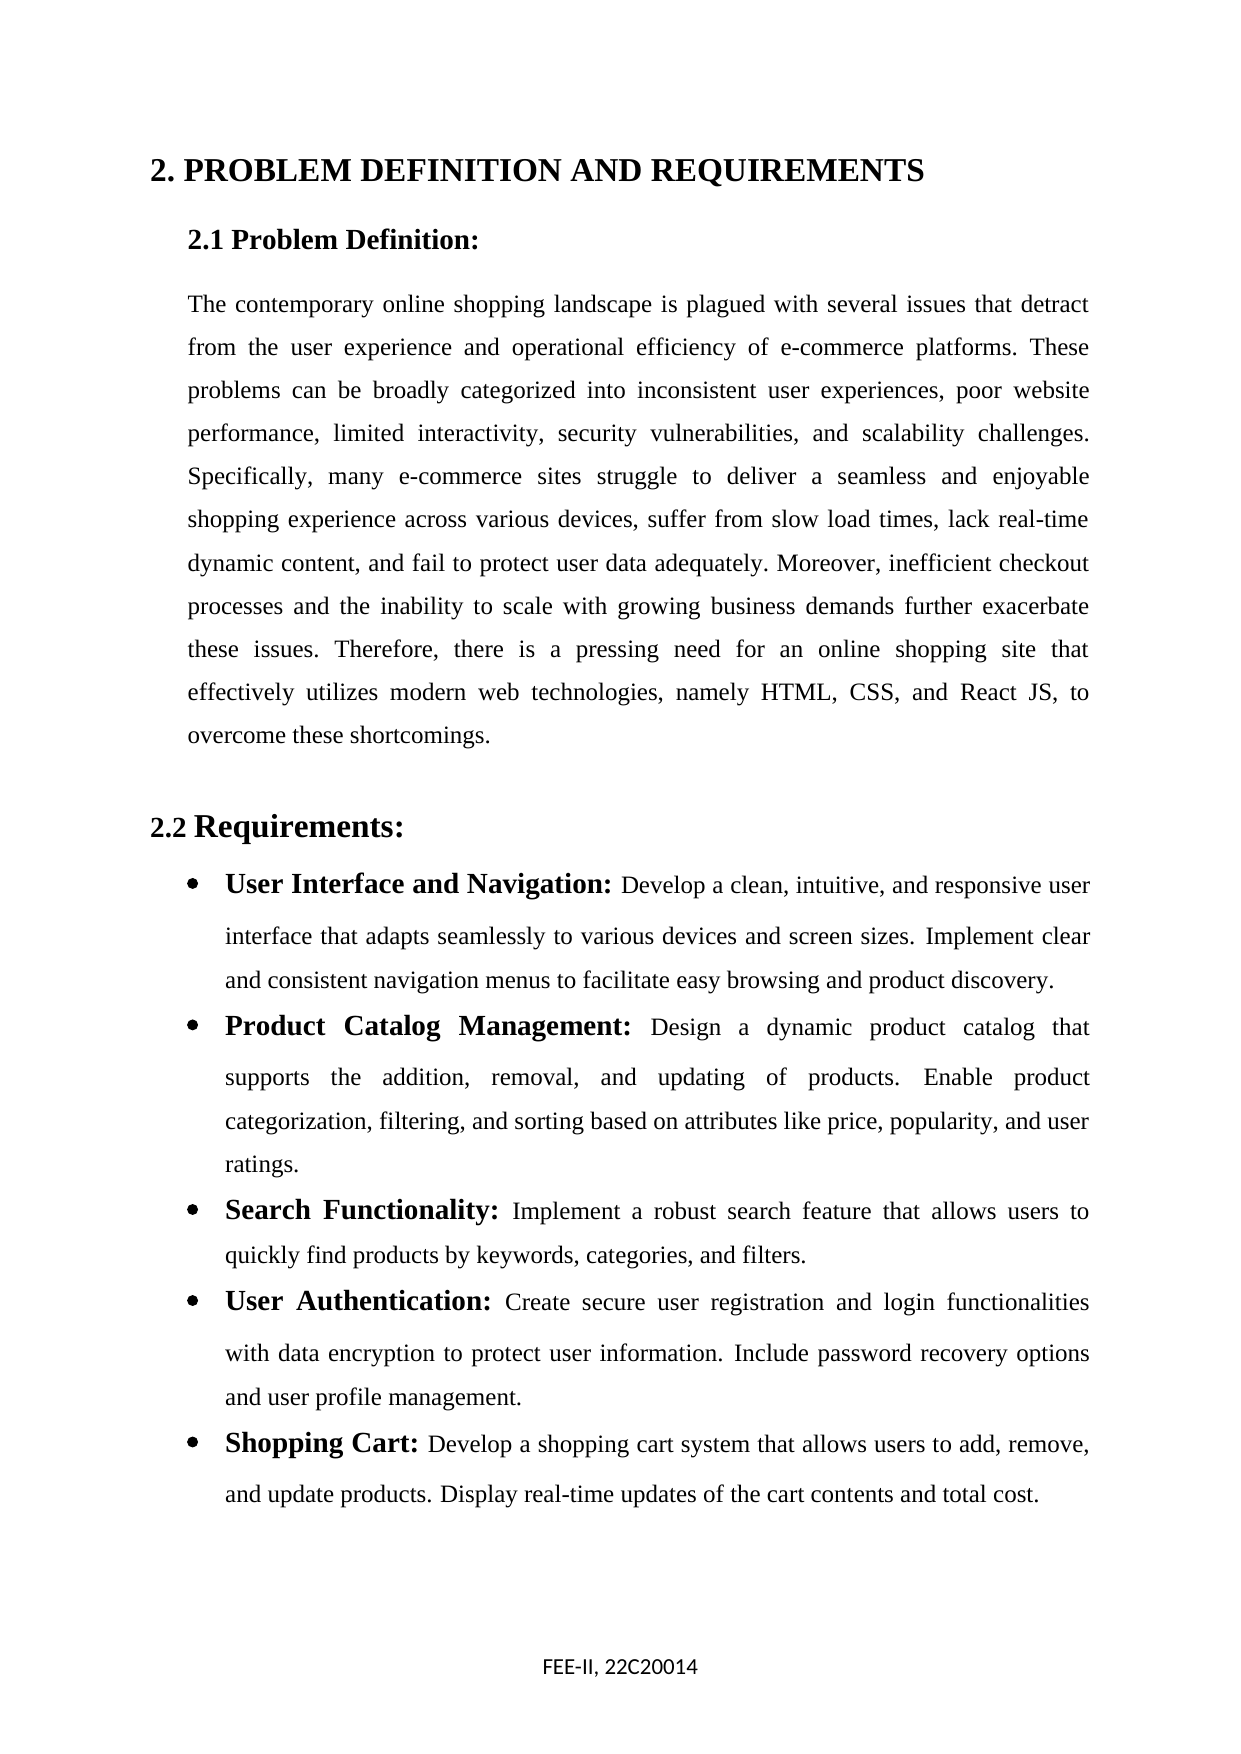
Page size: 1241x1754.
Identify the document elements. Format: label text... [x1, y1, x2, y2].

text 2.1 Problem Definition: [187, 222, 1090, 255]
list Search Functionality: Implement a robust search feature that allows users to quickly find products by keywords, categories, and filters. [187, 1192, 1090, 1269]
list User Interface and Navigation: Develop a clean, intuitive, and responsive user interface that adapts seamlessly to various devices and screen sizes. Implement clear and consistent navigation menus to facilitate easy browsing and product discovery. [187, 866, 1090, 993]
text The contemporary online shopping landscape is plagued with several issues that detract from the user experience and operational efficiency of e-commerce platforms. These problems can be broadly categorized into inconsistent user experiences, poor website performance, limited interactivity, security vulnerabilities, and scalability challenges. Specifically, many e-commerce sites struggle to deliver a seamless and enjoyable shopping experience across various devices, suffer from slow load times, lack real-time dynamic content, and fail to protect user data adequately. Moreover, inefficient checkout processes and the inability to scale with growing business demands further exacerbate these issues. Therefore, there is a pressing need for an online shopping site that effectively utilizes modern web technologies, namely HTML, CSS, and React JS, to overcome these shortcomings. [187, 289, 1090, 749]
list User Authentication: Create secure user registration and login functionalities with data encryption to protect user information. Include password recovery options and user profile management. [187, 1283, 1090, 1411]
text 2.2 Requirements: [150, 806, 1090, 845]
list Product Catalog Management: Design a dynamic product catalog that supports the addition, removal, and updating of products. Enable product categorization, filtering, and sorting based on attributes like price, popularity, and user ratings. [187, 1008, 1090, 1178]
text 2. PROBLEM DEFINITION AND REQUIREMENTS [150, 150, 1090, 188]
list Shopping Cart: Develop a shopping cart system that allows users to add, remove, and update products. Display real-time updates of the cart contents and total cost. [187, 1425, 1090, 1509]
